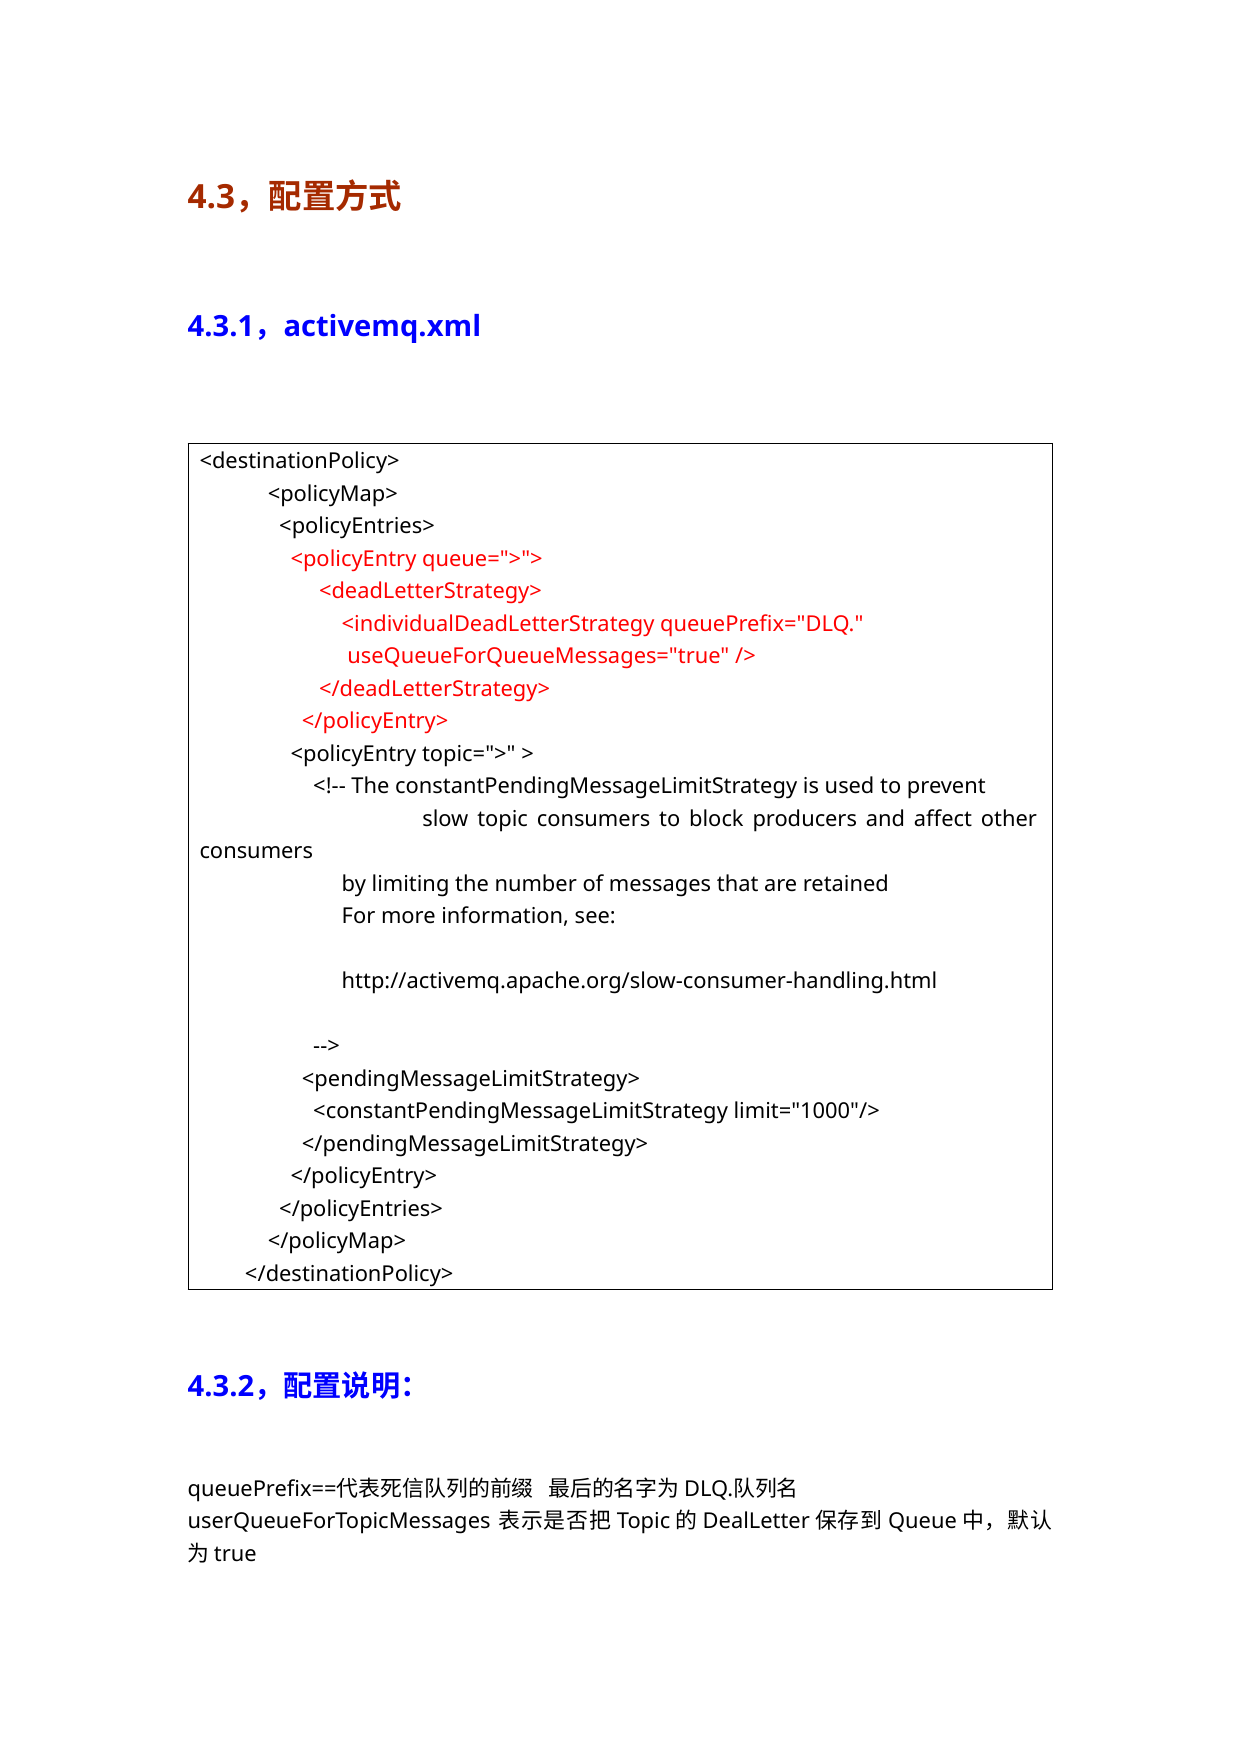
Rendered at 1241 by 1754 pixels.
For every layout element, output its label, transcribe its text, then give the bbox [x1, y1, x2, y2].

table_header <destinationPolicy> <policyMap> <policyEntries> <policyEntry queue=">"> <deadLetterStrategy> <individualDeadLetterStrategy queuePrefix="DLQ." useQueueForQueueMessages="true" /> </deadLetterStrategy> </policyEntry> <policyEntry topic=">" > <!-- The constantPendingMessageLimitStrategy is used to prevent slow topic consumers to block producers and affect other consumers by limiting the number of messages that are retained For more information, see: http://activemq.apache.org/slow-consumer-handling.html --> <pendingMessageLimitStrategy> <constantPendingMessageLimitStrategy limit="1000"/> </pendingMessageLimitStrategy> </policyEntry> </policyEntries> </policyMap> </destinationPolicy> [189, 444, 1052, 1289]
text userQueueForTopicMessages 表示是否把Topic的DealLetter保存到Queue中，默认为true [187, 1503, 1053, 1568]
subtitle 4.3.1，activemq.xml [187, 291, 1053, 356]
text queuePrefix==代表死信队列的前缀 最后的名字为DLQ.队列名 [187, 1470, 1053, 1503]
subtitle 4.3.2，配置说明： [187, 1352, 1053, 1417]
subtitle 4.3，配置方式 [187, 162, 1053, 227]
